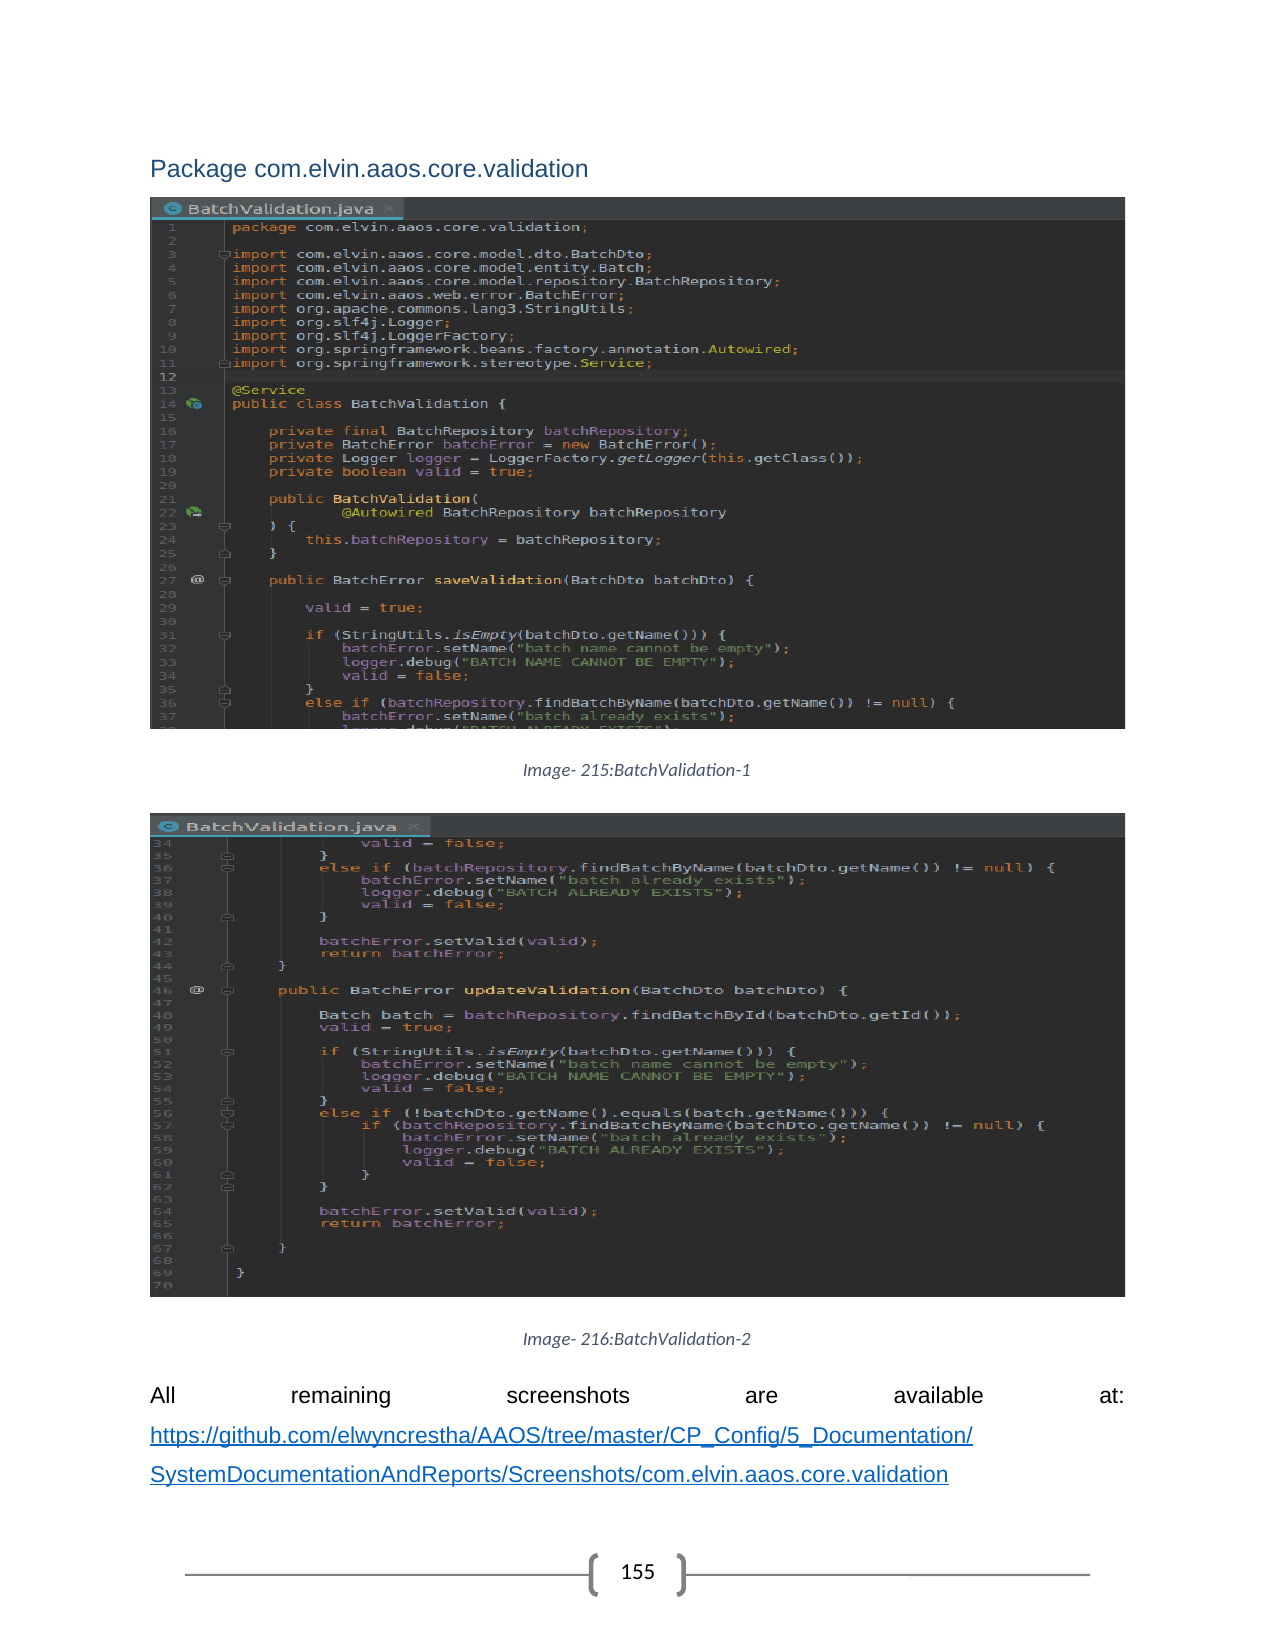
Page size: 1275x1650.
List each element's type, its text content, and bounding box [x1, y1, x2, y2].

picture [150, 197, 1125, 729]
picture [150, 813, 1125, 1297]
text All remaining screenshots are available at: https://github.com/elwyncrestha/AAOS/tree/master/CP_Config/5_Documentation/SystemDocumentationAndReports/Screenshots/com.elvin.aaos.core.validation [150, 1382, 1125, 1487]
text Package com.elvin.aaos.core.validation [150, 154, 1125, 183]
